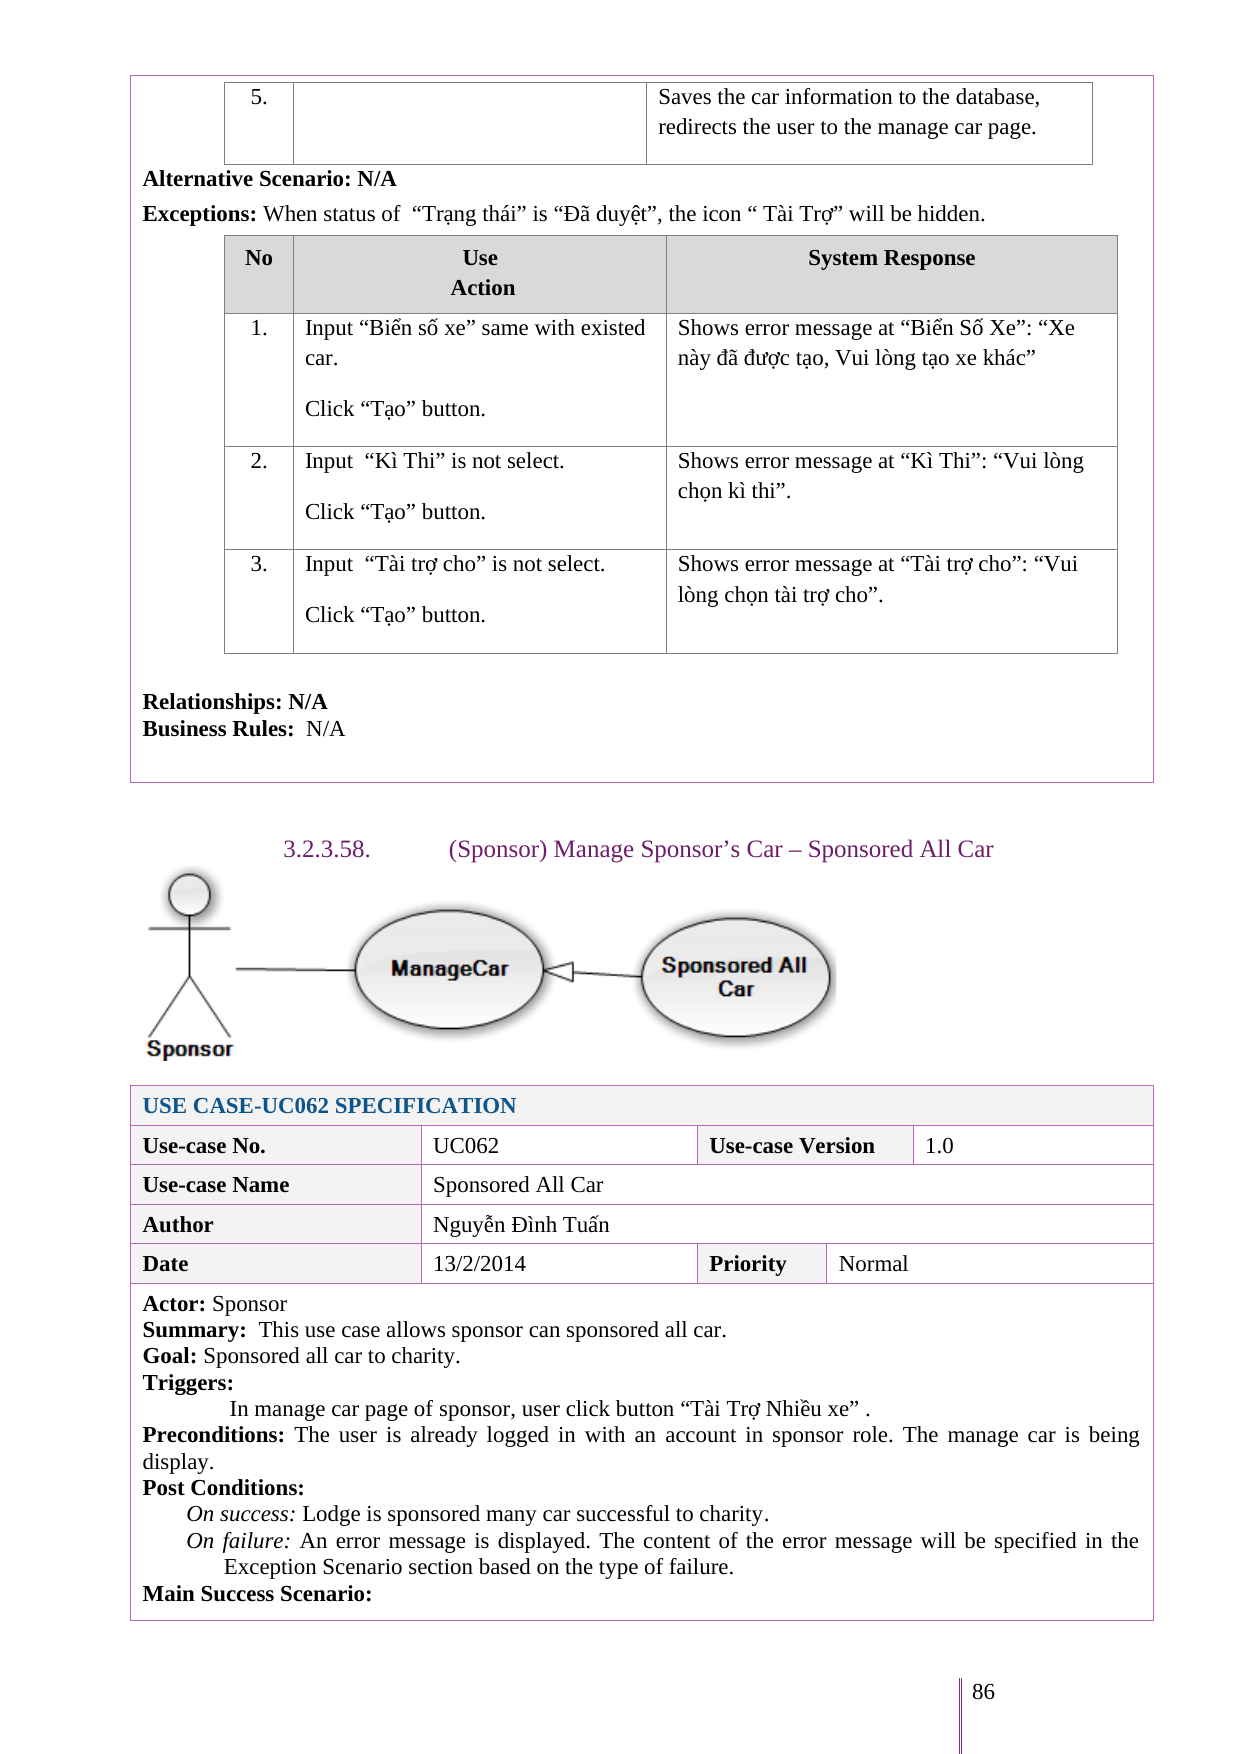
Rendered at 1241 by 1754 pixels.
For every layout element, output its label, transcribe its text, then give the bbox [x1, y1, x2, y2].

table_cell Normal [827, 1244, 1153, 1283]
table_cell Use-case No. [131, 1126, 421, 1164]
table_cell 13/2/2014 [422, 1244, 697, 1283]
table_cell Date [131, 1244, 421, 1283]
table_cell 1.0 [914, 1126, 1153, 1164]
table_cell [131, 76, 1153, 782]
table_cell Priority [698, 1244, 826, 1283]
table_cell Nguyễn Đình Tuấn [422, 1205, 1153, 1243]
table_cell UC062 [422, 1126, 697, 1164]
table_cell Use-case Version [698, 1126, 913, 1164]
table_header USE CASE-UC062 SPECIFICATION [131, 1086, 1153, 1125]
subtitle (Sponsor) Manage Sponsor’s Car – Sponsored All Car [283, 834, 1165, 862]
table_cell Sponsored All Car [422, 1165, 1153, 1204]
table_cell Author [131, 1205, 421, 1243]
table_cell Use-case Name [131, 1165, 421, 1204]
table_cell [131, 1284, 1153, 1620]
picture [142, 866, 837, 1061]
